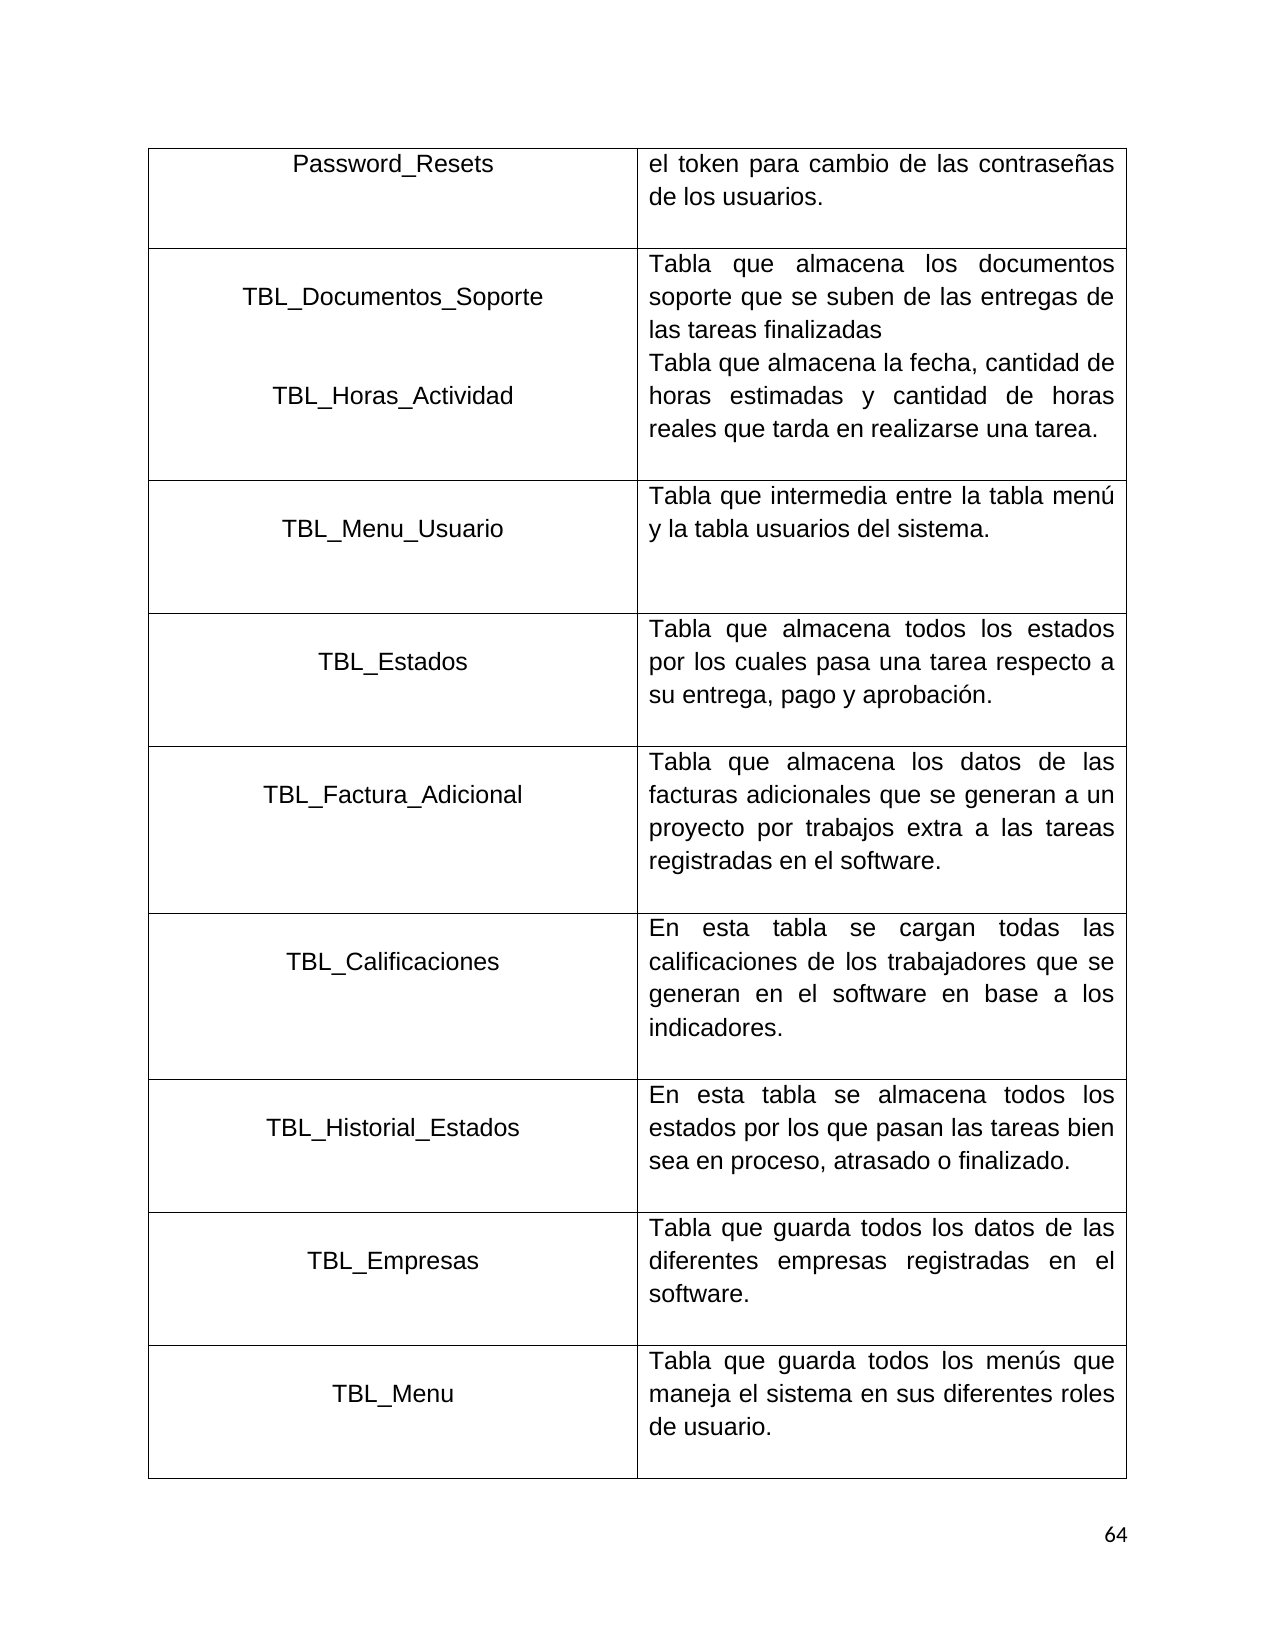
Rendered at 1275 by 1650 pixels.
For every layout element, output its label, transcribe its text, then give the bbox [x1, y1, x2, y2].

table_cell Tabla que almacena todos los estados por los cuales pasa una tarea respecto a su entrega, pago y aprobación. [638, 614, 1126, 746]
table_cell Tabla que intermedia entre la tabla menú y la tabla usuarios del sistema. [638, 481, 1126, 613]
table_cell Tabla que guarda todos los menús que maneja el sistema en sus diferentes roles de usuario. [638, 1346, 1126, 1478]
table_cell TBL_Empresas [149, 1213, 637, 1345]
table_cell TBL_Historial_Estados [149, 1080, 637, 1212]
table_cell TBL_Estados [149, 614, 637, 746]
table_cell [638, 149, 1126, 248]
table_cell Tabla que almacena los datos de las facturas adicionales que se generan a un proyecto por trabajos extra a las tareas registradas en el software. [638, 747, 1126, 912]
table_cell TBL_Calificaciones [149, 914, 637, 1078]
table_cell Password_Resets [149, 149, 637, 248]
table_cell TBL_Factura_Adicional [149, 747, 637, 912]
table_cell TBL_Menu [149, 1346, 637, 1478]
table_cell En esta tabla se cargan todas las calificaciones de los trabajadores que se generan en el software en base a los indicadores. [638, 914, 1126, 1078]
table_cell Tabla que guarda todos los datos de las diferentes empresas registradas en el software. [638, 1213, 1126, 1345]
table_cell TBL_Menu_Usuario [149, 481, 637, 613]
table_cell En esta tabla se almacena todos los estados por los que pasan las tareas bien sea en proceso, atrasado o finalizado. [638, 1080, 1126, 1212]
table_cell Tabla que almacena los documentos soporte que se suben de las entregas de las tareas finalizadas Tabla que almacena la fecha, cantidad de horas estimadas y cantidad de horas reales que tarda en realizarse una tarea. [638, 249, 1126, 480]
table_cell TBL_Documentos_Soporte TBL_Horas_Actividad [149, 249, 637, 480]
